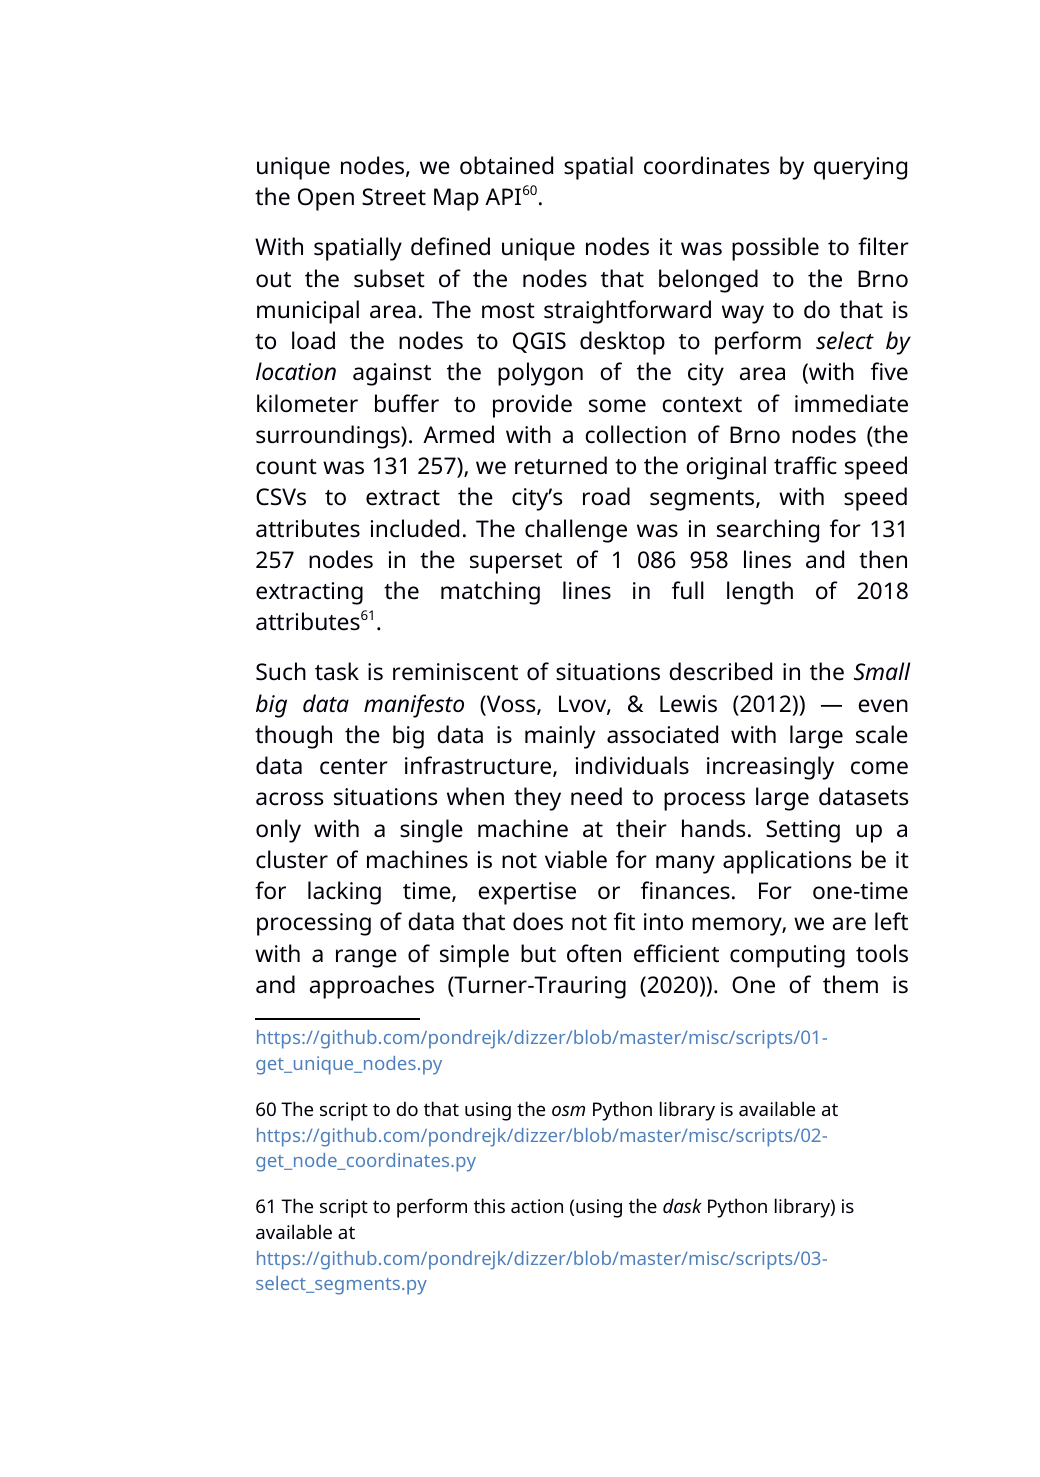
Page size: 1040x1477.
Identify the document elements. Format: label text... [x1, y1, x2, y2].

text Such task is reminiscent of situations described in the Small big data manifesto (Voss, Lvov, & Lewis (2012)) — even though the big data is mainly associated with large scale data center infrastructure, individuals increasingly come across situations when they need to process large datasets only with a single machine at their hands. Setting up a cluster of machines is not viable for many applications be it for lacking time, expertise or finances. For one-time processing of data that does not fit into memory, we are left with a range of simple but often efficient computing tools and approaches (Turner-Trauring (2020)). One of them is reading input data in chunks that can fit to memory, applying a processing function to them and then using a reducer function to combine the processed chunks into a final result. This way the memory size limitation is bypassed, but the computation time of the processing function can still be a bottleneck. Multi-threaded execution can ease the problem by running the function on several CPU cores in parallel. The size of chucks and the number of threads needs to be fine tuned to fit the capabilities of given hardware, but in general these techniques can significantly reduce the processing time even on modest machines. Cycling back to our speed files, a simple script combining chunking and parallelization (using the Dask Python library) was able to complete the extraction of Brno segments from one week file in 3 min 32.8s (on Intel i7 8 cores, 30 GiB RAM). [255, 656, 910, 1000]
text With spatially defined unique nodes it was possible to filter out the subset of the nodes that belonged to the Brno municipal area. The most straightforward way to do that is to load the nodes to QGIS desktop to perform select by location against the polygon of the city area (with five kilometer buffer to provide some context of immediate surroundings). Armed with a collection of Brno nodes (the count was 131 257), we returned to the original traffic speed CSVs to extract the city’s road segments, with speed attributes included. The challenge was in searching for 131 257 nodes in the superset of 1 086 958 lines and then extracting the matching lines in full length of 2018 attributes. [255, 231, 910, 637]
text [255, 150, 910, 212]
